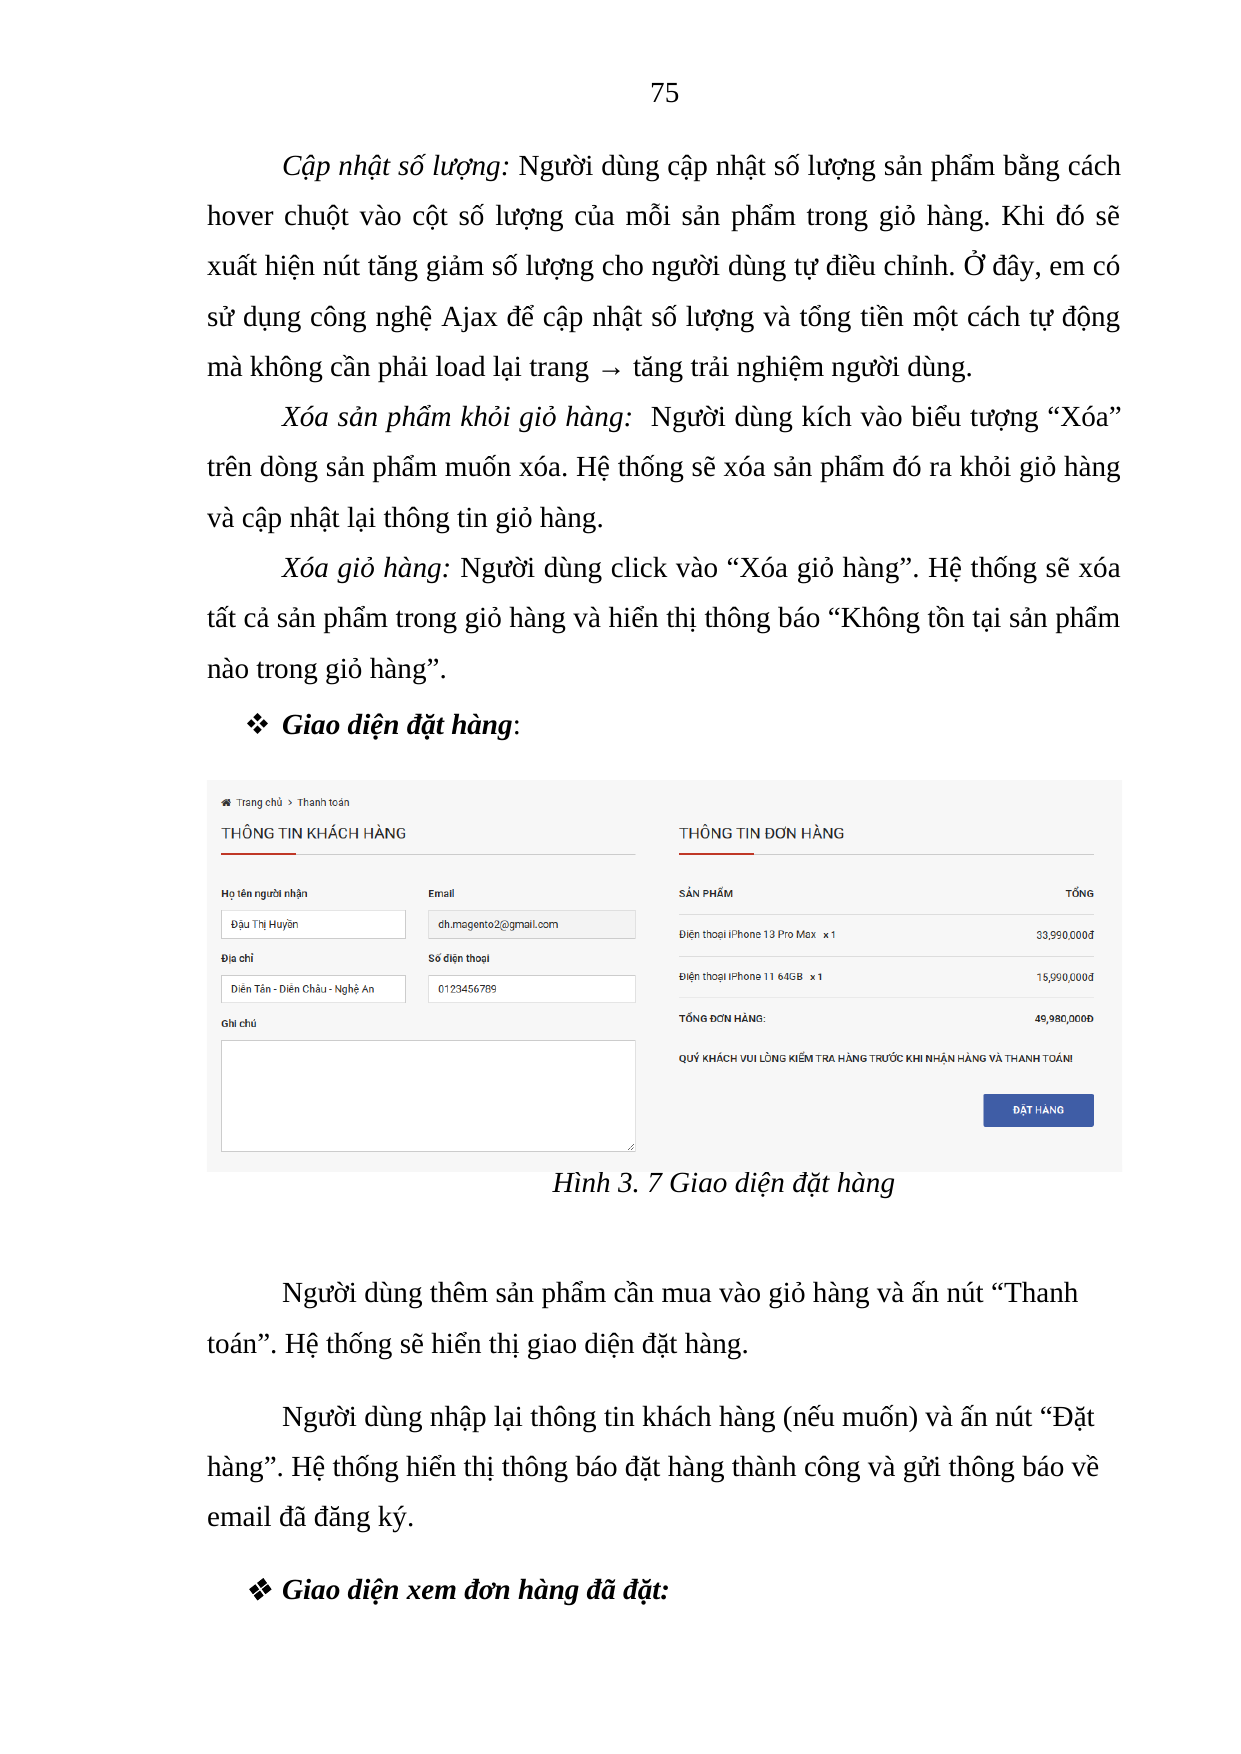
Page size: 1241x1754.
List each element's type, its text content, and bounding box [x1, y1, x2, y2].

text Cập nhật số lượng: Người dùng cập nhật số lượng sản phẩm bằng cách hover chuột vào cột số lượng của mỗi sản phẩm trong giỏ hàng. Khi đó sẽ xuất hiện nút tăng giảm số lượng cho người dùng tự điều chỉnh. Ở đây, em có sử dụng công nghệ Ajax để cập nhật số lượng và tổng tiền một cách tự động mà không cần phải load lại trang → tăng trải nghiệm người dùng. [207, 148, 1122, 382]
list Giao diện xem đơn hàng đã đặt: [244, 1572, 1122, 1606]
list Giao diện đặt hàng: [244, 707, 1122, 741]
text Xóa giỏ hàng: Người dùng click vào “Xóa giỏ hàng”. Hệ thống sẽ xóa tất cả sản phẩm trong giỏ hàng và hiển thị thông báo “Không tồn tại sản phẩm nào trong giỏ hàng”. [207, 550, 1122, 684]
text Người dùng thêm sản phẩm cần mua vào giỏ hàng và ấn nút “Thanh toán”. Hệ thống sẽ hiển thị giao diện đặt hàng. [207, 1172, 1122, 1359]
text Người dùng nhập lại thông tin khách hàng (nếu muốn) và ấn nút “Đặt hàng”. Hệ thống hiển thị thông báo đặt hàng thành công và gửi thông báo về email đã đăng ký. [207, 1399, 1122, 1533]
text Xóa sản phẩm khỏi giỏ hàng: Người dùng kích vào biểu tượng “Xóa” trên dòng sản phẩm muốn xóa. Hệ thống sẽ xóa sản phẩm đó ra khỏi giỏ hàng và cập nhật lại thông tin giỏ hàng. [207, 399, 1122, 533]
picture [206, 780, 1123, 1172]
